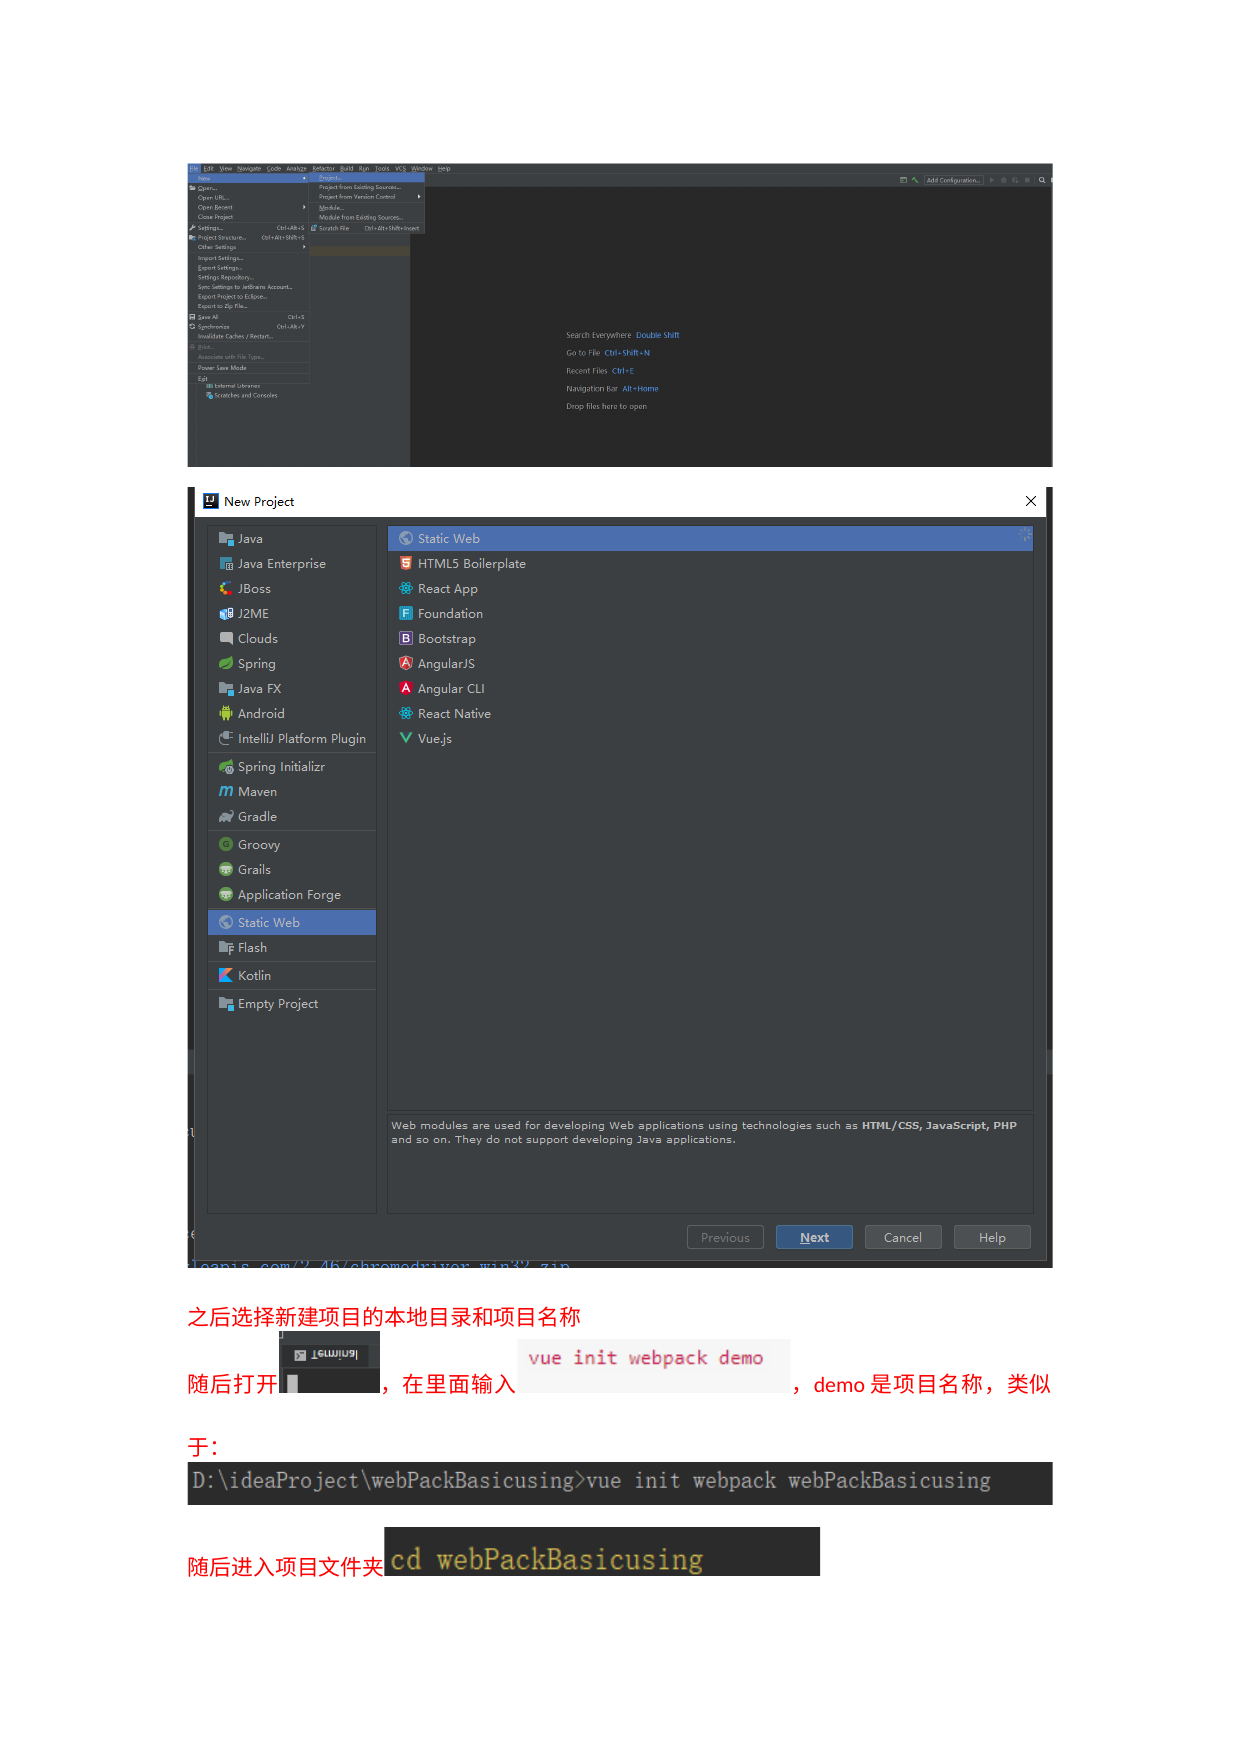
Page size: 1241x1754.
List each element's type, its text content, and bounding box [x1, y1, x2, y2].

text 随后打开，在里面输入，demo是项目名称，类似于： [187, 1332, 1053, 1462]
picture [187, 1462, 1053, 1505]
picture [384, 1527, 821, 1576]
text 之后选择新建项目的本地目录和项目名称 [187, 1299, 1053, 1332]
picture [517, 1339, 791, 1393]
picture [279, 1331, 380, 1393]
picture [187, 162, 1053, 467]
picture [187, 487, 1053, 1268]
